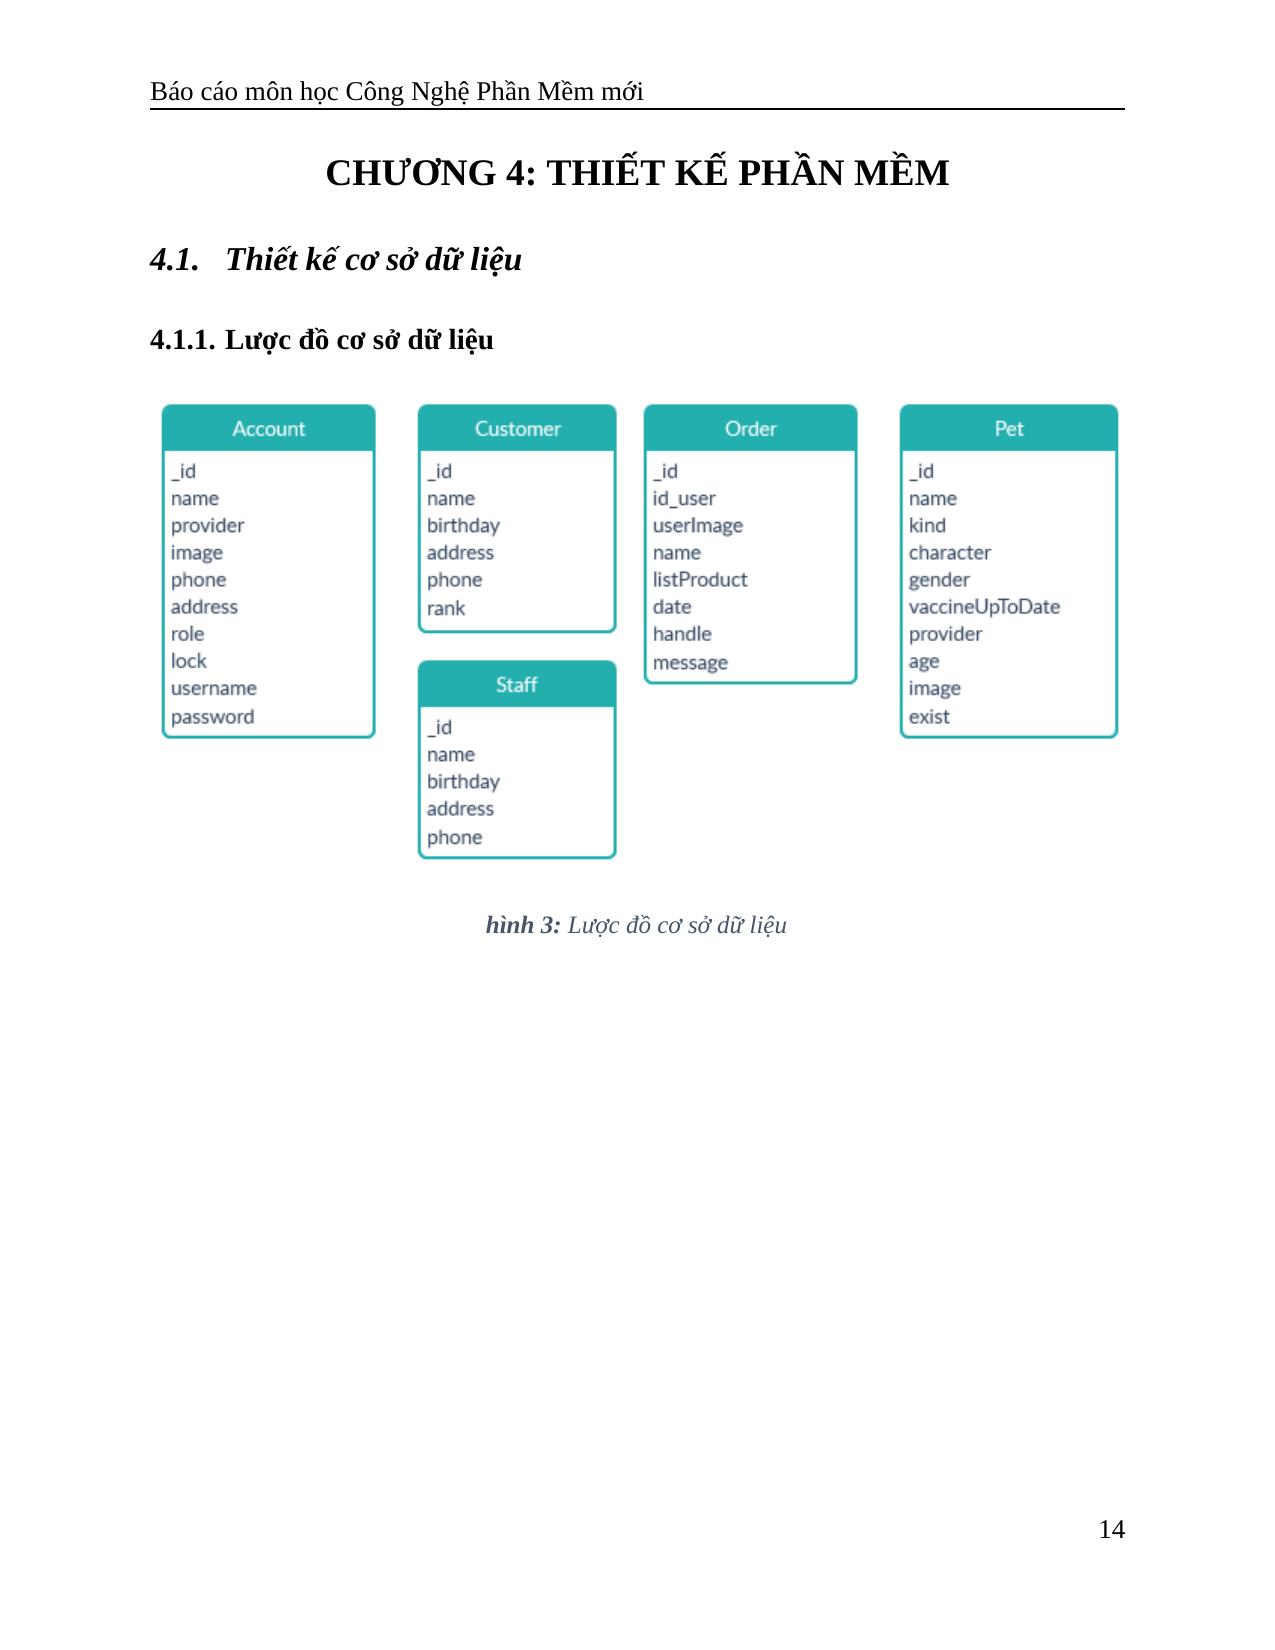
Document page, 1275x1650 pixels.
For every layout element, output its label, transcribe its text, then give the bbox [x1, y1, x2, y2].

subtitle CHƯƠNG 4: THIẾT KẾ PHẦN MỀM [150, 150, 1125, 193]
text hình 3: Lược đồ cơ sở dữ liệu [150, 911, 1125, 939]
picture [150, 397, 1125, 870]
subtitle Lược đồ cơ sở dữ liệu [150, 322, 1125, 356]
subtitle Thiết kế cơ sở dữ liệu [150, 240, 1125, 278]
